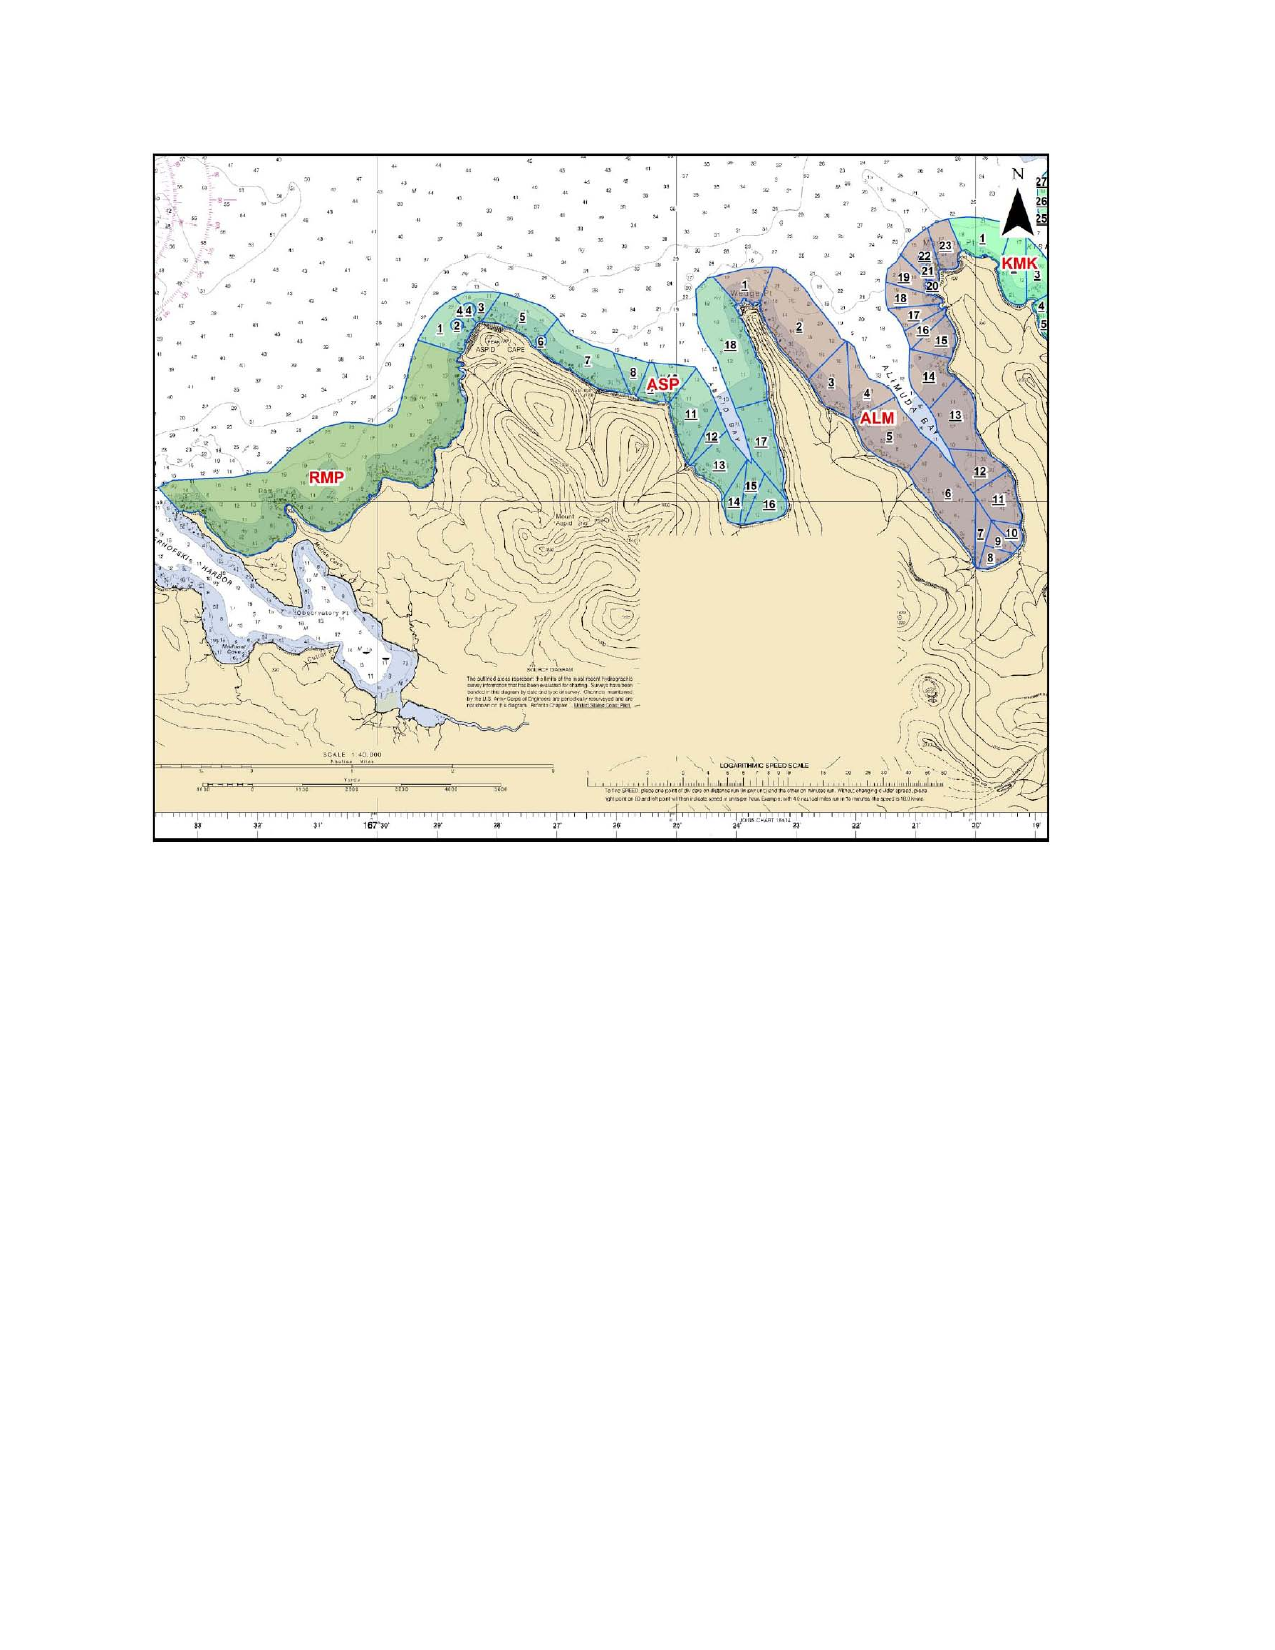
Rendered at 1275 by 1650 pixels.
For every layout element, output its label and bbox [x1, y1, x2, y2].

picture [150, 150, 1050, 846]
